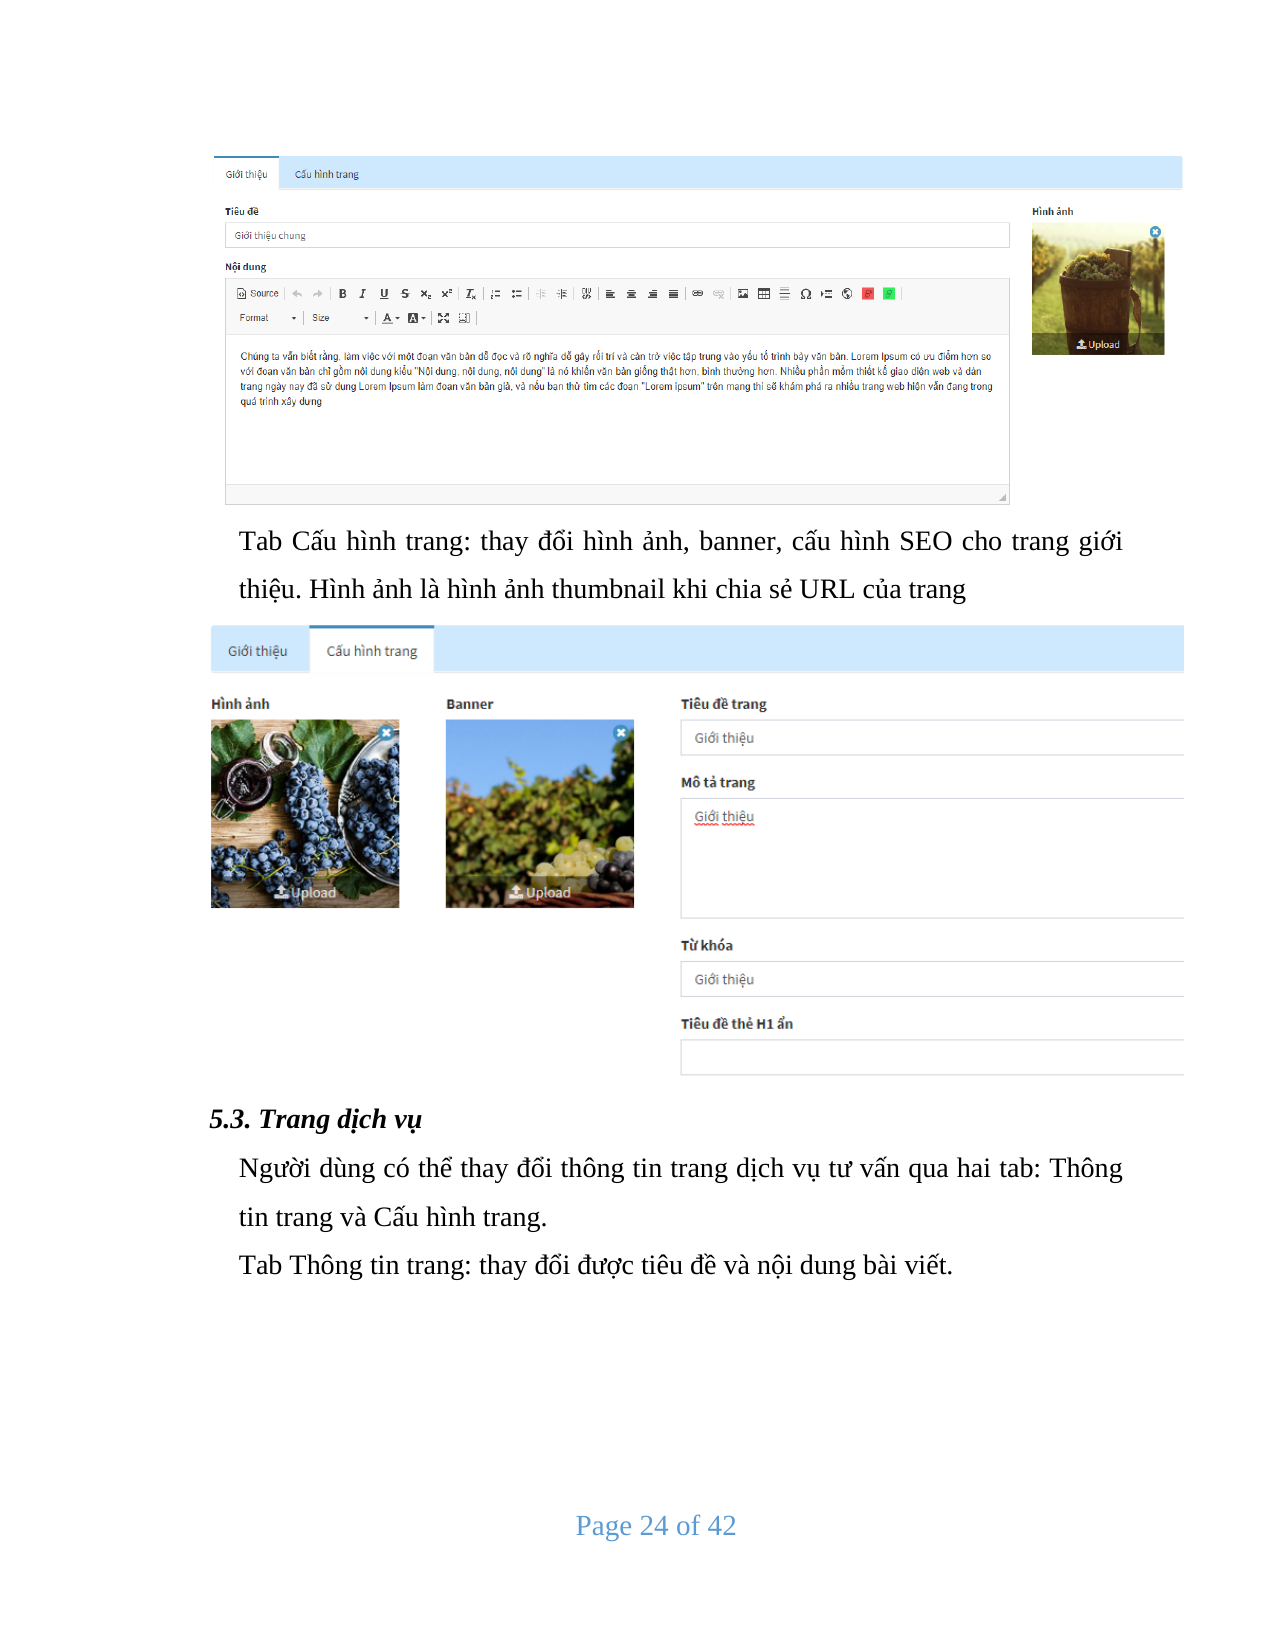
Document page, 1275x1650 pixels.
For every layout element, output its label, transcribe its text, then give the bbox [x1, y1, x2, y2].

picture [209, 621, 1184, 1086]
text 5.3. Trang dịch vụ [209, 1103, 1125, 1135]
text Tab Cấu hình trang: thay đổi hình ảnh, banner, cấu hình SEO cho trang giới thiệu. Hình ảnh là hình ảnh thumbnail khi chia sẻ URL của trang [239, 524, 1125, 605]
text Người dùng có thể thay đổi thông tin trang dịch vụ tư vấn qua hai tab: Thông tin trang và Cấu hình trang. [239, 1151, 1125, 1232]
text Tab Thông tin trang: thay đổi được tiêu đề và nội dung bài viết. [239, 1248, 1125, 1281]
picture [209, 150, 1184, 508]
